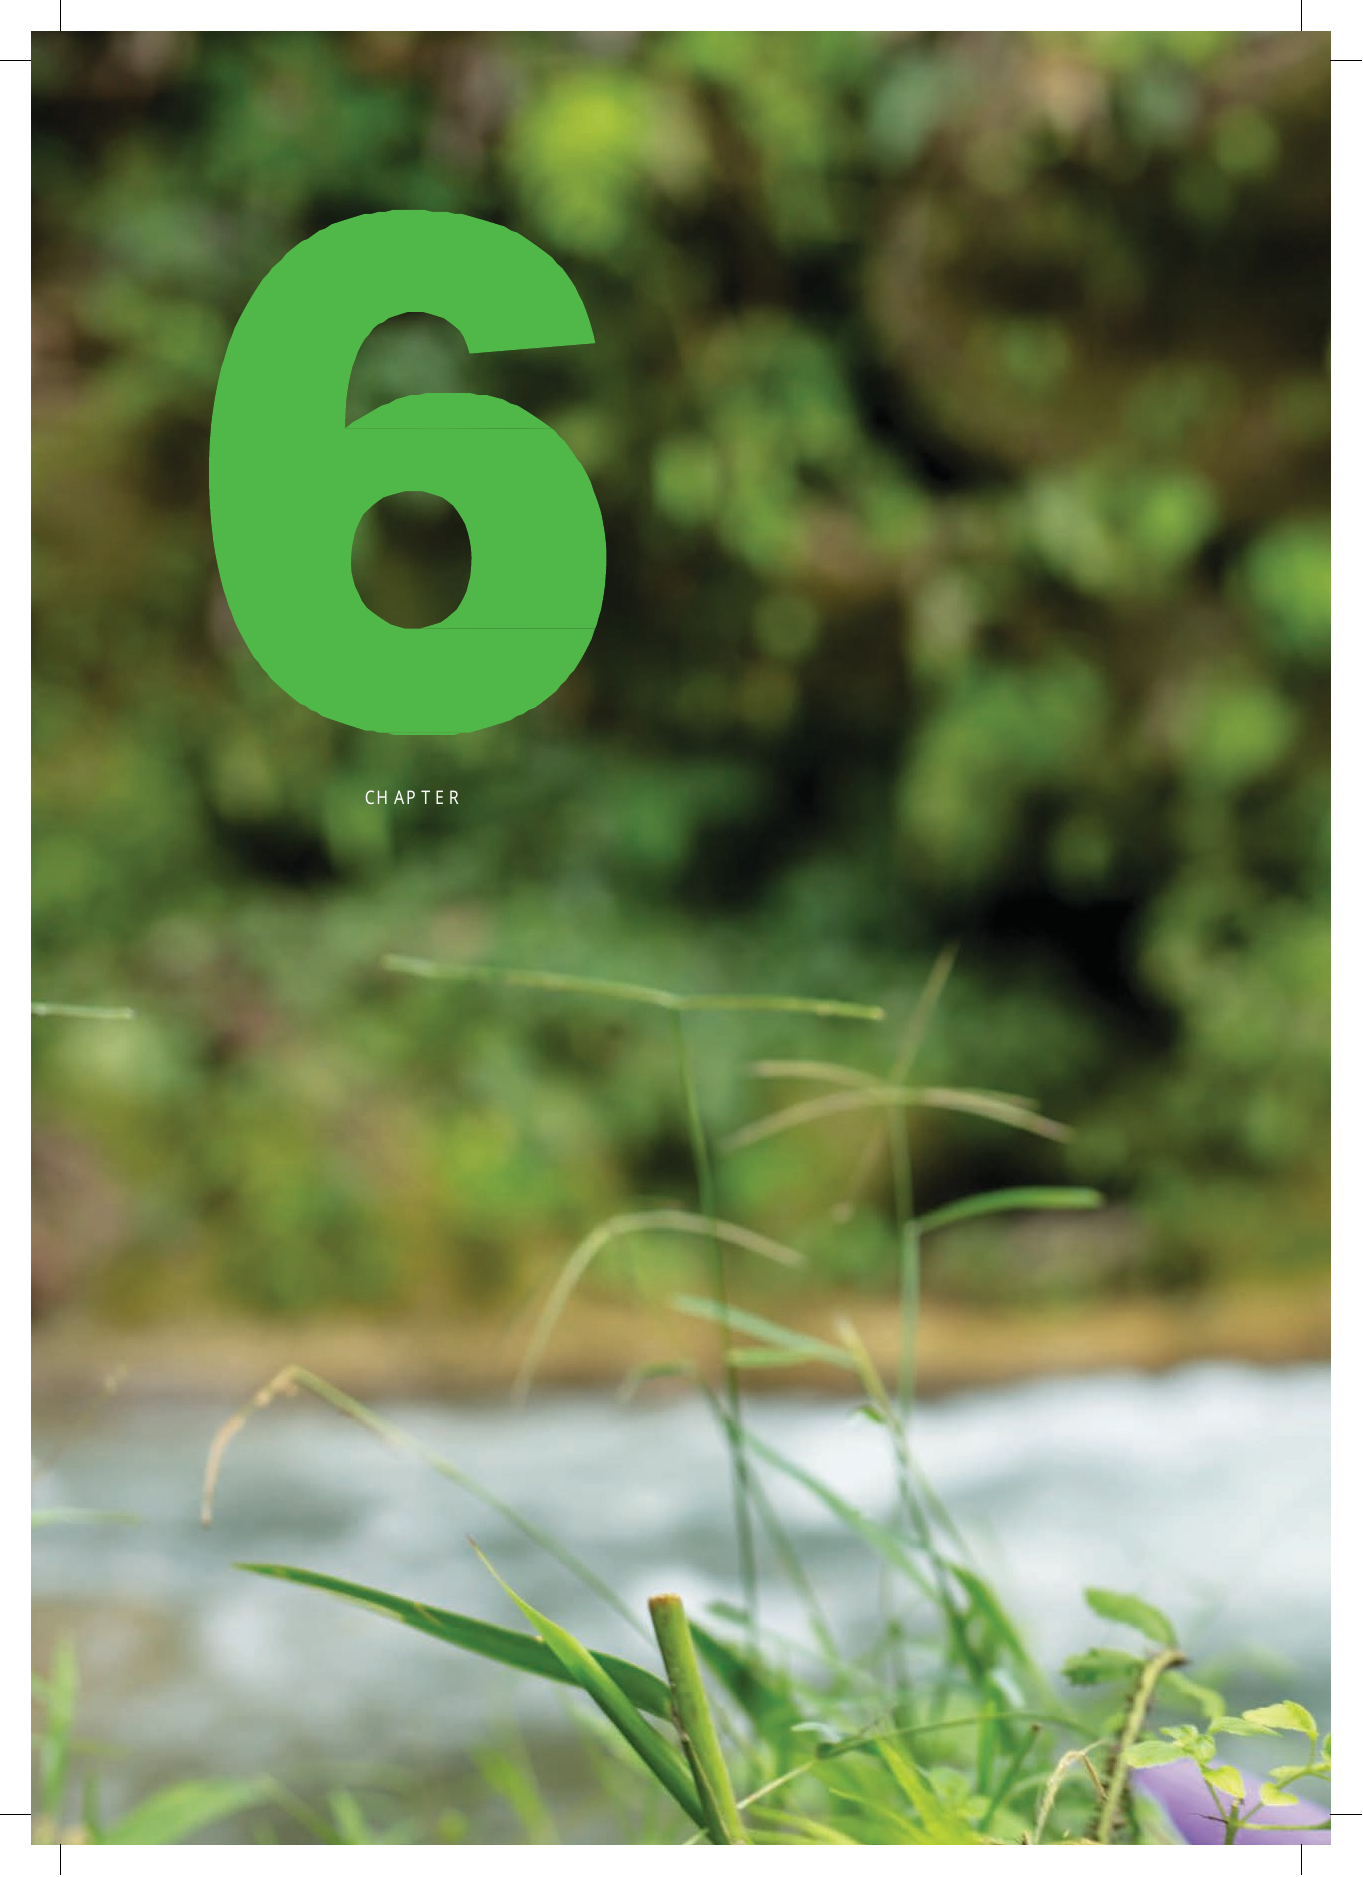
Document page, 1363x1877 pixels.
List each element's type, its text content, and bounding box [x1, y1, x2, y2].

text CH AP T E R [364, 784, 1362, 810]
picture [31, 31, 1331, 1845]
